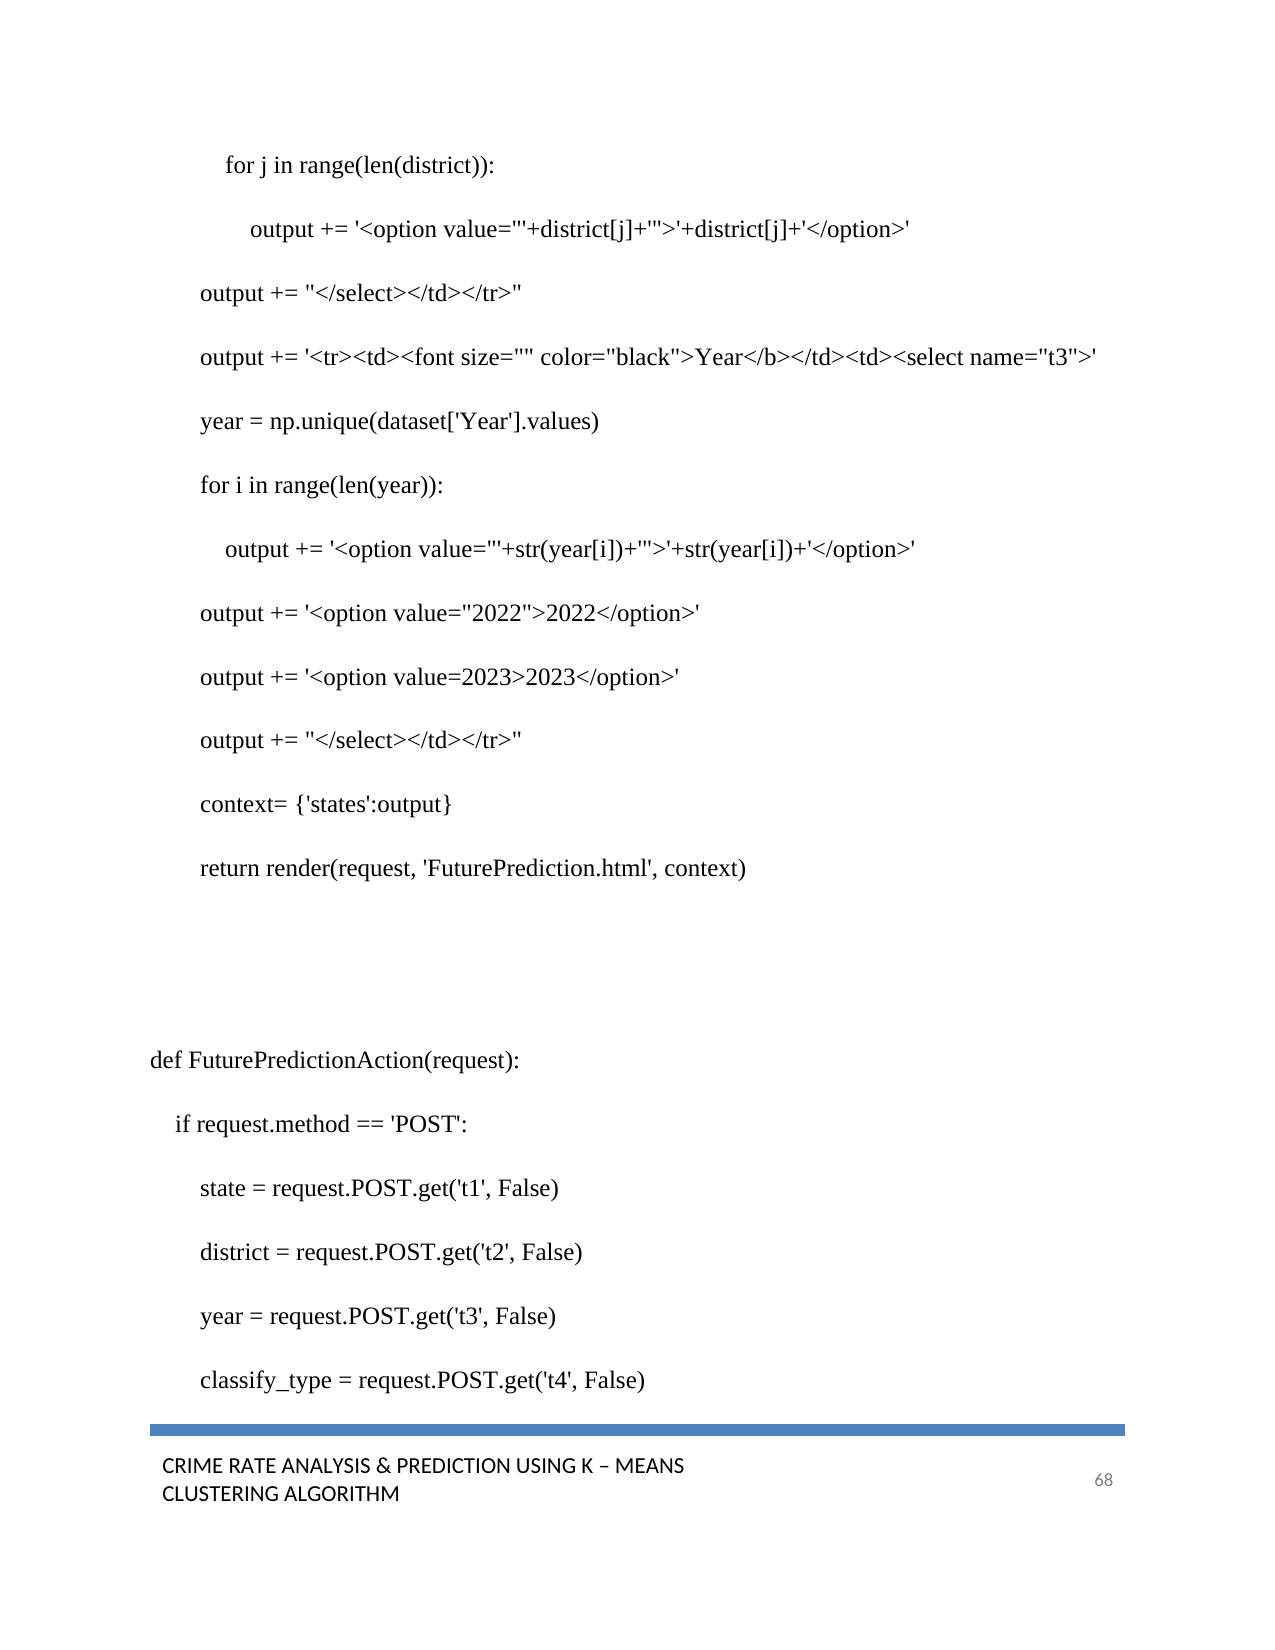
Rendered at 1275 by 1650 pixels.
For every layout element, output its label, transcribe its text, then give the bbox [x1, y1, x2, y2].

text district = request.POST.get('t2', False) [150, 1237, 1125, 1266]
text output += '<option value="2022">2022</option>' [150, 598, 1125, 626]
text output += '<tr><td><font size="" color="black">Year</b></td><td><select name="t3">' [150, 342, 1125, 371]
text year = request.POST.get('t3', False) [150, 1301, 1125, 1330]
text classify_type = request.POST.get('t4', False) [150, 1365, 1125, 1394]
text for j in range(len(district)): [150, 150, 1125, 179]
text def FuturePredictionAction(request): [150, 1045, 1125, 1074]
text return render(request, 'FuturePrediction.html', context) [150, 853, 1125, 882]
text year = np.unique(dataset['Year'].values) [150, 406, 1125, 434]
text state = request.POST.get('t1', False) [150, 1173, 1125, 1202]
text output += '<option value="'+str(year[i])+'">'+str(year[i])+'</option>' [150, 534, 1125, 562]
text output += '<option value=2023>2023</option>' [150, 662, 1125, 690]
text output += "</select></td></tr>" [150, 278, 1125, 307]
text output += "</select></td></tr>" [150, 726, 1125, 754]
text for i in range(len(year)): [150, 470, 1125, 498]
text if request.method == 'POST': [150, 1109, 1125, 1138]
text output += '<option value="'+district[j]+'">'+district[j]+'</option>' [150, 214, 1125, 243]
text context= {'states':output} [150, 789, 1125, 818]
